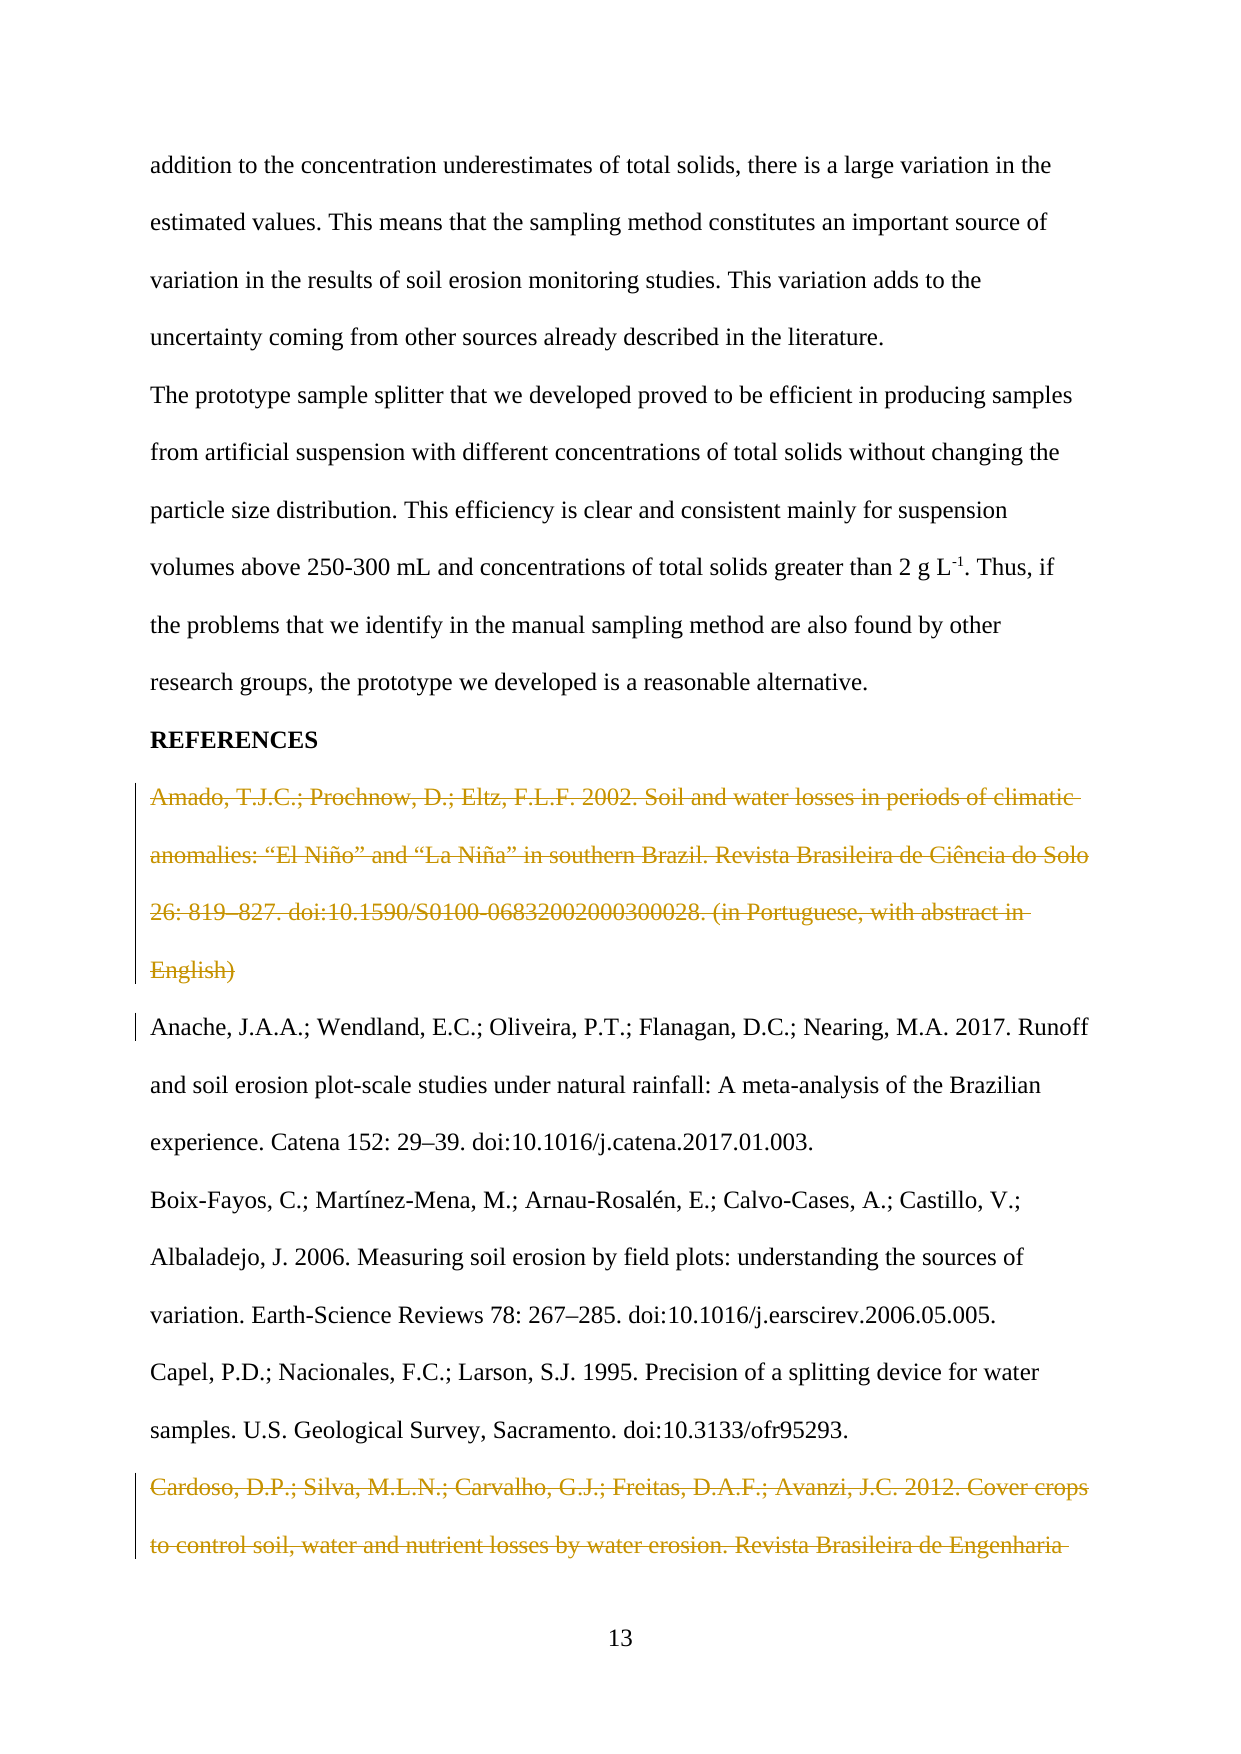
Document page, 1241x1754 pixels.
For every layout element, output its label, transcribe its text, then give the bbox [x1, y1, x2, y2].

text Boix-Fayos, C.; Martínez-Mena, M.; Arnau-Rosalén, E.; Calvo-Cases, A.; Castillo, V.; Albaladejo, J. 2006. Measuring soil erosion by field plots: understanding the sources of variation. Earth-Science Reviews 78: 267–285. doi:10.1016/j.earscirev.2006.05.005. [150, 1185, 1090, 1329]
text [150, 150, 1090, 351]
text Capel, P.D.; Nacionales, F.C.; Larson, S.J. 1995. Precision of a splitting device for water samples. U.S. Geological Survey, Sacramento. doi:10.3133/ofr95293. [150, 1357, 1090, 1444]
text The prototype sample splitter that we developed proved to be efficient in producing samples from artificial suspension with different concentrations of total solids without changing the particle size distribution. This efficiency is clear and consistent mainly for suspension volumes above 250-300 mL and concentrations of total solids greater than 2 g L-1. Thus, if the problems that we identify in the manual sampling method are also found by other research groups, the prototype we developed is a reasonable alternative. [150, 380, 1090, 696]
text Anache, J.A.A.; Wendland, E.C.; Oliveira, P.T.; Flanagan, D.C.; Nearing, M.A. 2017. Runoff and soil erosion plot-scale studies under natural rainfall: A meta-analysis of the Brazilian experience. Catena 152: 29–39. doi:10.1016/j.catena.2017.01.003. [150, 1012, 1090, 1156]
subtitle REFERENCES [150, 725, 1090, 754]
